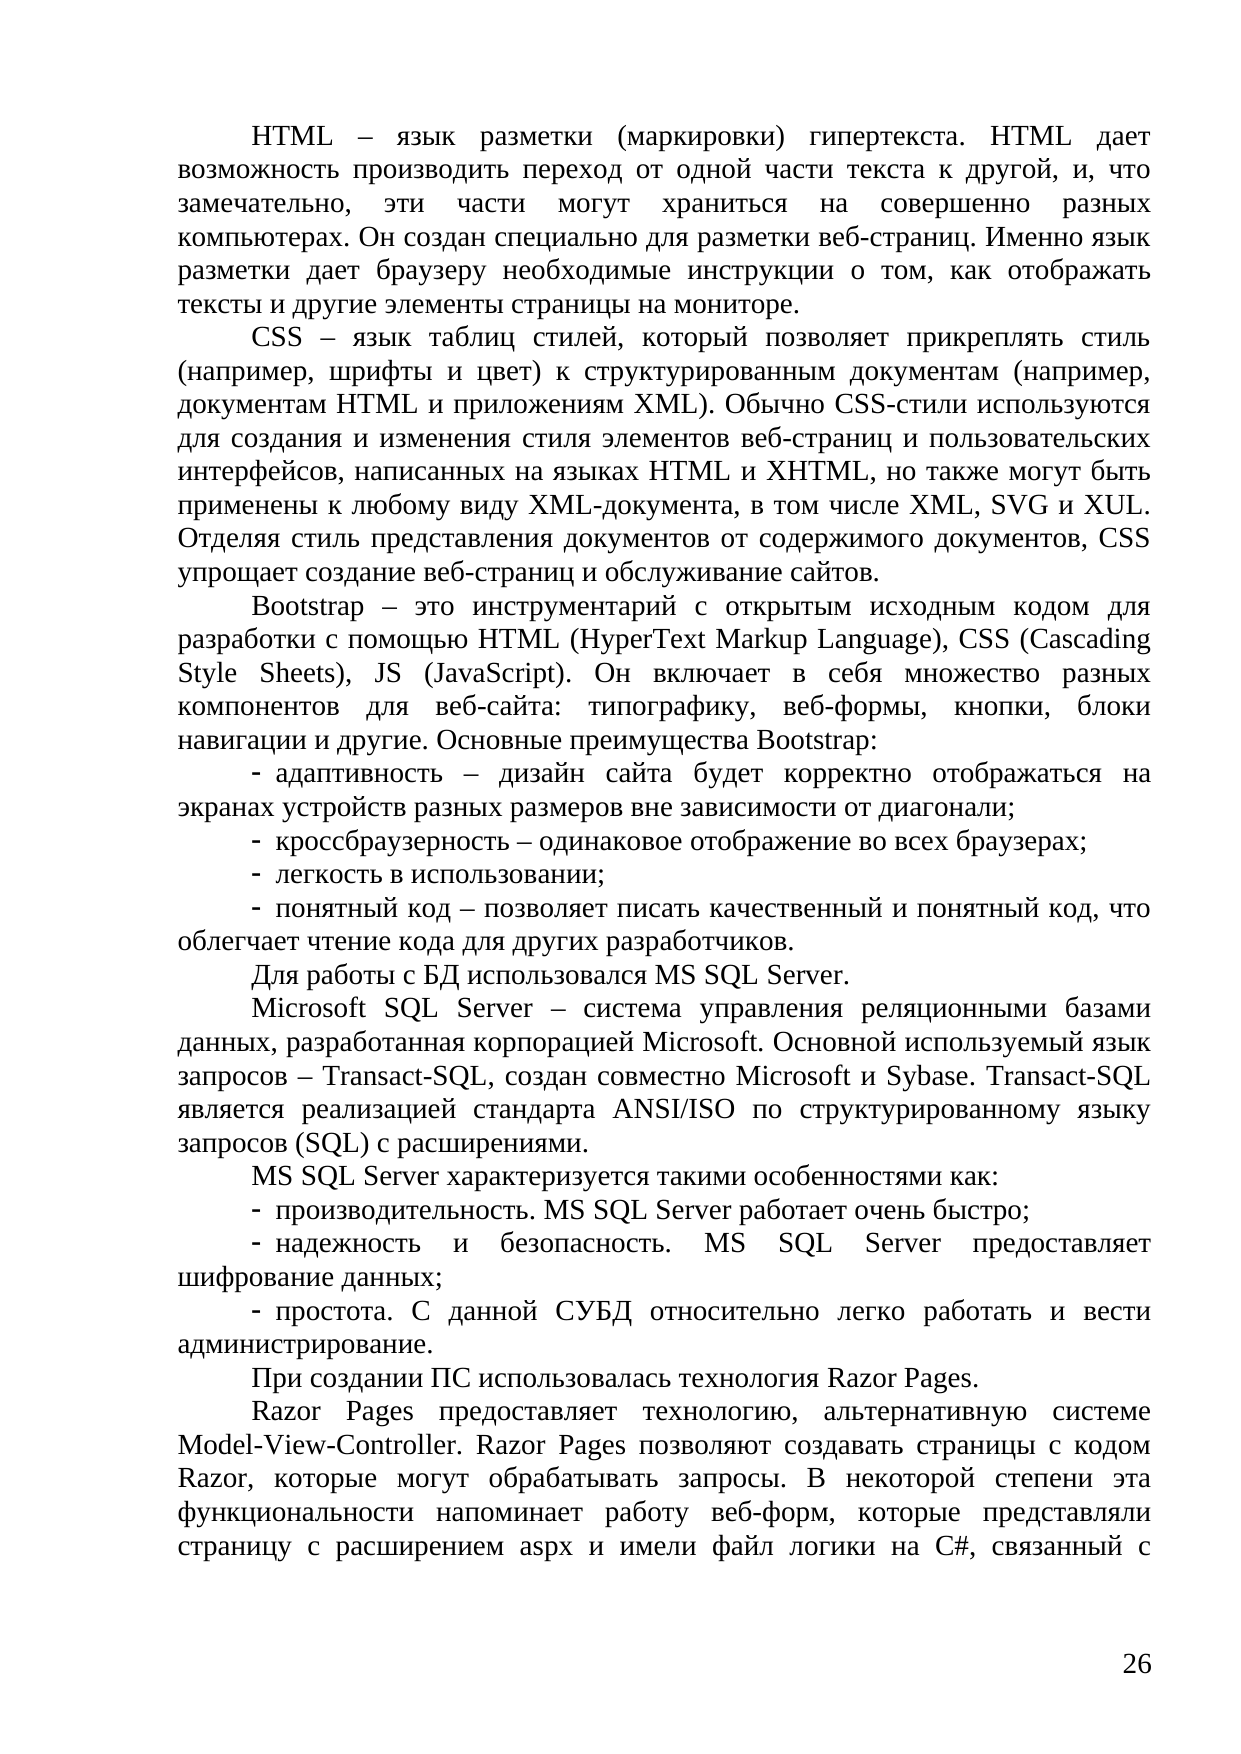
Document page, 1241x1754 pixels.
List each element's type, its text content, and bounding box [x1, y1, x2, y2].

list легкость в использовании; [177, 856, 1152, 890]
list простота. С данной СУБД относительно легко работать и вести администрирование. [177, 1293, 1152, 1360]
list адаптивность – дизайн сайта будет корректно отображаться на экранах устройств разных размеров вне зависимости от диагонали; [177, 755, 1152, 823]
list производительность. MS SQL Server работает очень быстро; [177, 1192, 1152, 1226]
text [177, 1393, 1152, 1561]
text MS SQL Server характеризуется такими особенностями как: [177, 1158, 1152, 1192]
list надежность и безопасность. MS SQL Server предоставляет шифрование данных; [177, 1226, 1152, 1293]
text HTML – язык разметки (маркировки) гипертекста. HTML дает возможность производить переход от одной части текста к другой, и, что замечательно, эти части могут храниться на совершенно разных компьютерах. Он создан специально для разметки веб-страниц. Именно язык разметки дает браузеру необходимые инструкции о том, как отображать тексты и другие элементы страницы на мониторе. [177, 118, 1152, 319]
text Microsoft SQL Server – система управления реляционными базами данных, разработанная корпорацией Microsoft. Основной используемый язык запросов – Transact-SQL, создан совместно Microsoft и Sybase. Transact-SQL является реализацией стандарта ANSI/ISO по структурированному языку запросов (SQL) с расширениями. [177, 991, 1152, 1158]
list понятный код – позволяет писать качественный и понятный код, что облегчает чтение кода для других разработчиков. [177, 890, 1152, 957]
text При создании ПС использовалась технология Razor Pages. [177, 1360, 1152, 1393]
text Bootstrаp – это инструментарий с открытым исходным кодом для разработки с помощью HTML (HyperText Mаrkup Lаnguаge), CSS (Cаscаding Style Sheets), JS (JаvаScript). Он включает в себя множество разных компонентов для веб-сайта: типографику, веб-формы, кнопки, блоки навигации и другие. Основные преимущества Bootstrаp: [177, 588, 1152, 755]
list кроссбраузерность – одинаковое отображение во всех браузерах; [177, 823, 1152, 856]
text Для работы с БД использовался MS SQL Server. [177, 957, 1152, 991]
text CSS – язык таблиц стилей, который позволяет прикреплять стиль (например, шрифты и цвет) к структурированным документам (например, документам HTML и приложениям XML). Обычно CSS-стили используются для создания и изменения стиля элементов веб-страниц и пользовательских интерфейсов, написанных на языках HTML и XHTML, но также могут быть применены к любому виду XML-документа, в том числе XML, SVG и XUL. Отделяя стиль представления документов от содержимого документов, CSS упрощает создание веб-страниц и обслуживание сайтов. [177, 319, 1152, 588]
